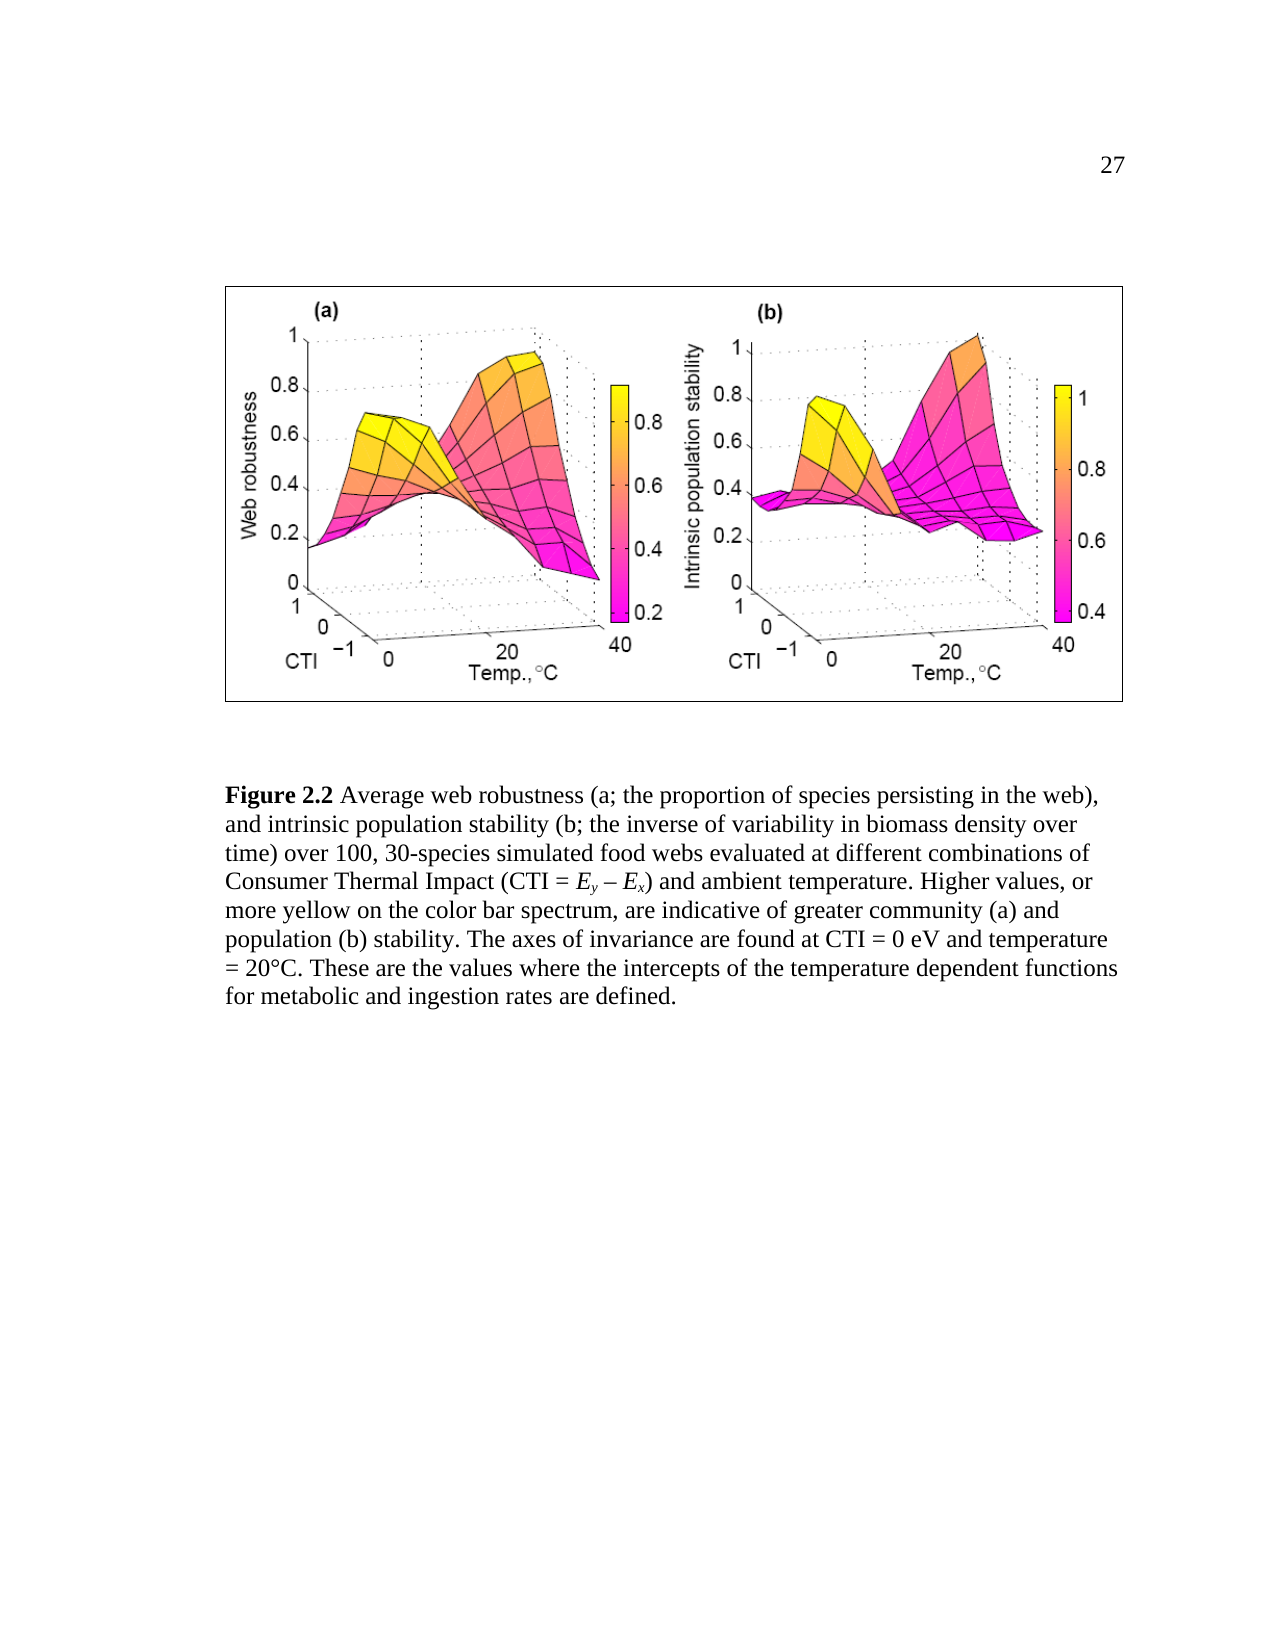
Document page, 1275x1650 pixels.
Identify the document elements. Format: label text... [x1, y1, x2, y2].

text Figure 2.2 Average web robustness (a; the proportion of species persisting in the web), and intrinsic population stability (b; the inverse of variability in biomass density over time) over 100, 30-species simulated food webs evaluated at different combinations of Consumer Thermal Impact (CTI = Ey – Ex) and ambient temperature. Higher values, or more yellow on the color bar spectrum, are indicative of greater community (a) and population (b) stability. The axes of invariance are found at CTI = 0 eV and temperature = 20°C. These are the values where the intercepts of the temperature dependent functions for metabolic and ingestion rates are defined. [225, 780, 1125, 1010]
picture [226, 287, 1122, 701]
